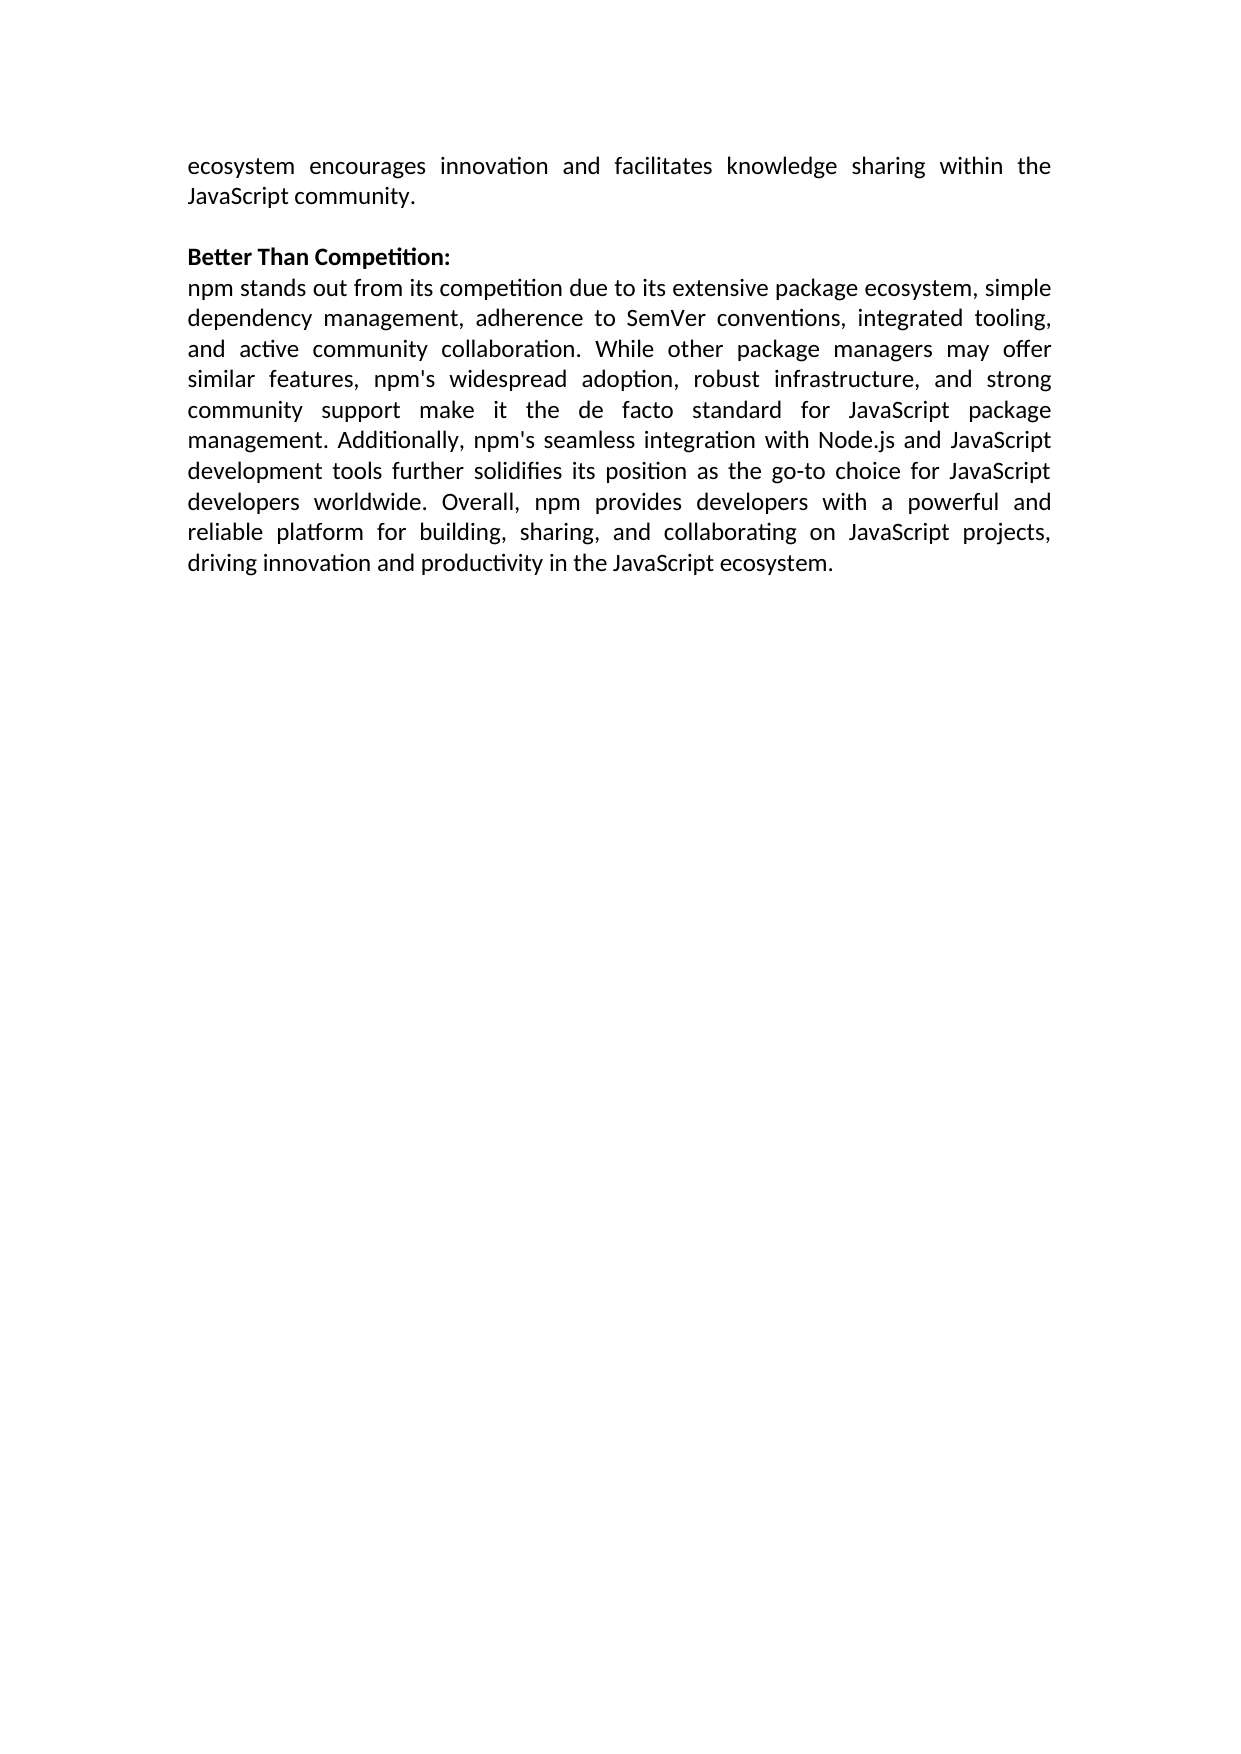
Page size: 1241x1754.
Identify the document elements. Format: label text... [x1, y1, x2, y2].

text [187, 150, 1053, 211]
text npm stands out from its competition due to its extensive package ecosystem, simple dependency management, adherence to SemVer conventions, integrated tooling, and active community collaboration. While other package managers may offer similar features, npm's widespread adoption, robust infrastructure, and strong community support make it the de facto standard for JavaScript package management. Additionally, npm's seamless integration with Node.js and JavaScript development tools further solidifies its position as the go-to choice for JavaScript developers worldwide. Overall, npm provides developers with a powerful and reliable platform for building, sharing, and collaborating on JavaScript projects, driving innovation and productivity in the JavaScript ecosystem. [187, 272, 1053, 577]
text Better Than Competition: [187, 242, 1053, 272]
